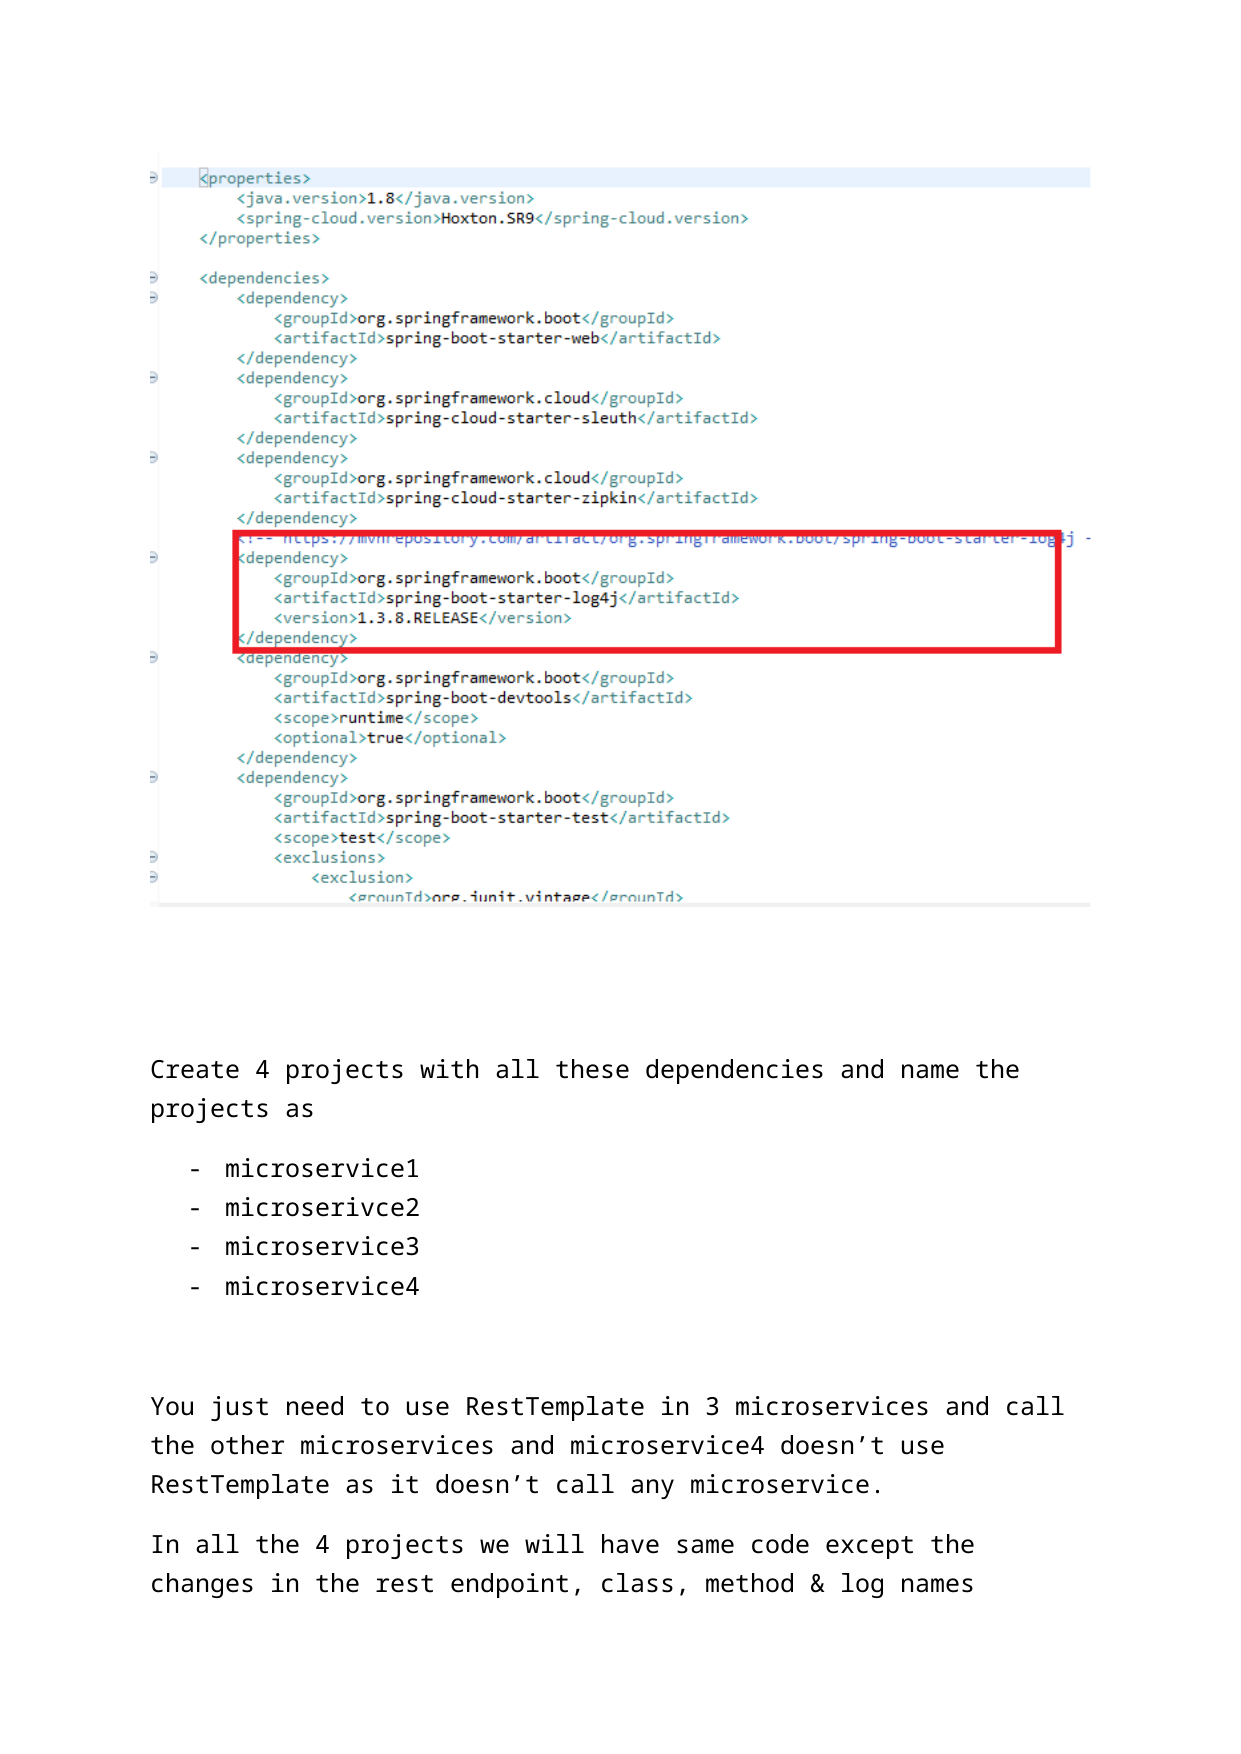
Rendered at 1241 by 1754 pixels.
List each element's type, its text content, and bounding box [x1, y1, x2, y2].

text Create 4 projects with all these dependencies and name the projects as [150, 1052, 1090, 1125]
list microserivce2 [187, 1190, 1090, 1224]
text You just need to use RestTemplate in 3 microservices and call the other microservices and microservice4 doesn’t use RestTemplate as it doesn’t call any microservice. [150, 1388, 1090, 1501]
list microservice1 [187, 1151, 1090, 1185]
list microservice3 [187, 1229, 1090, 1263]
list microservice4 [187, 1268, 1090, 1302]
picture [150, 150, 1091, 907]
text In all the 4 projects we will have same code except the changes in the rest endpoint, class, method & log names [150, 1527, 1090, 1600]
